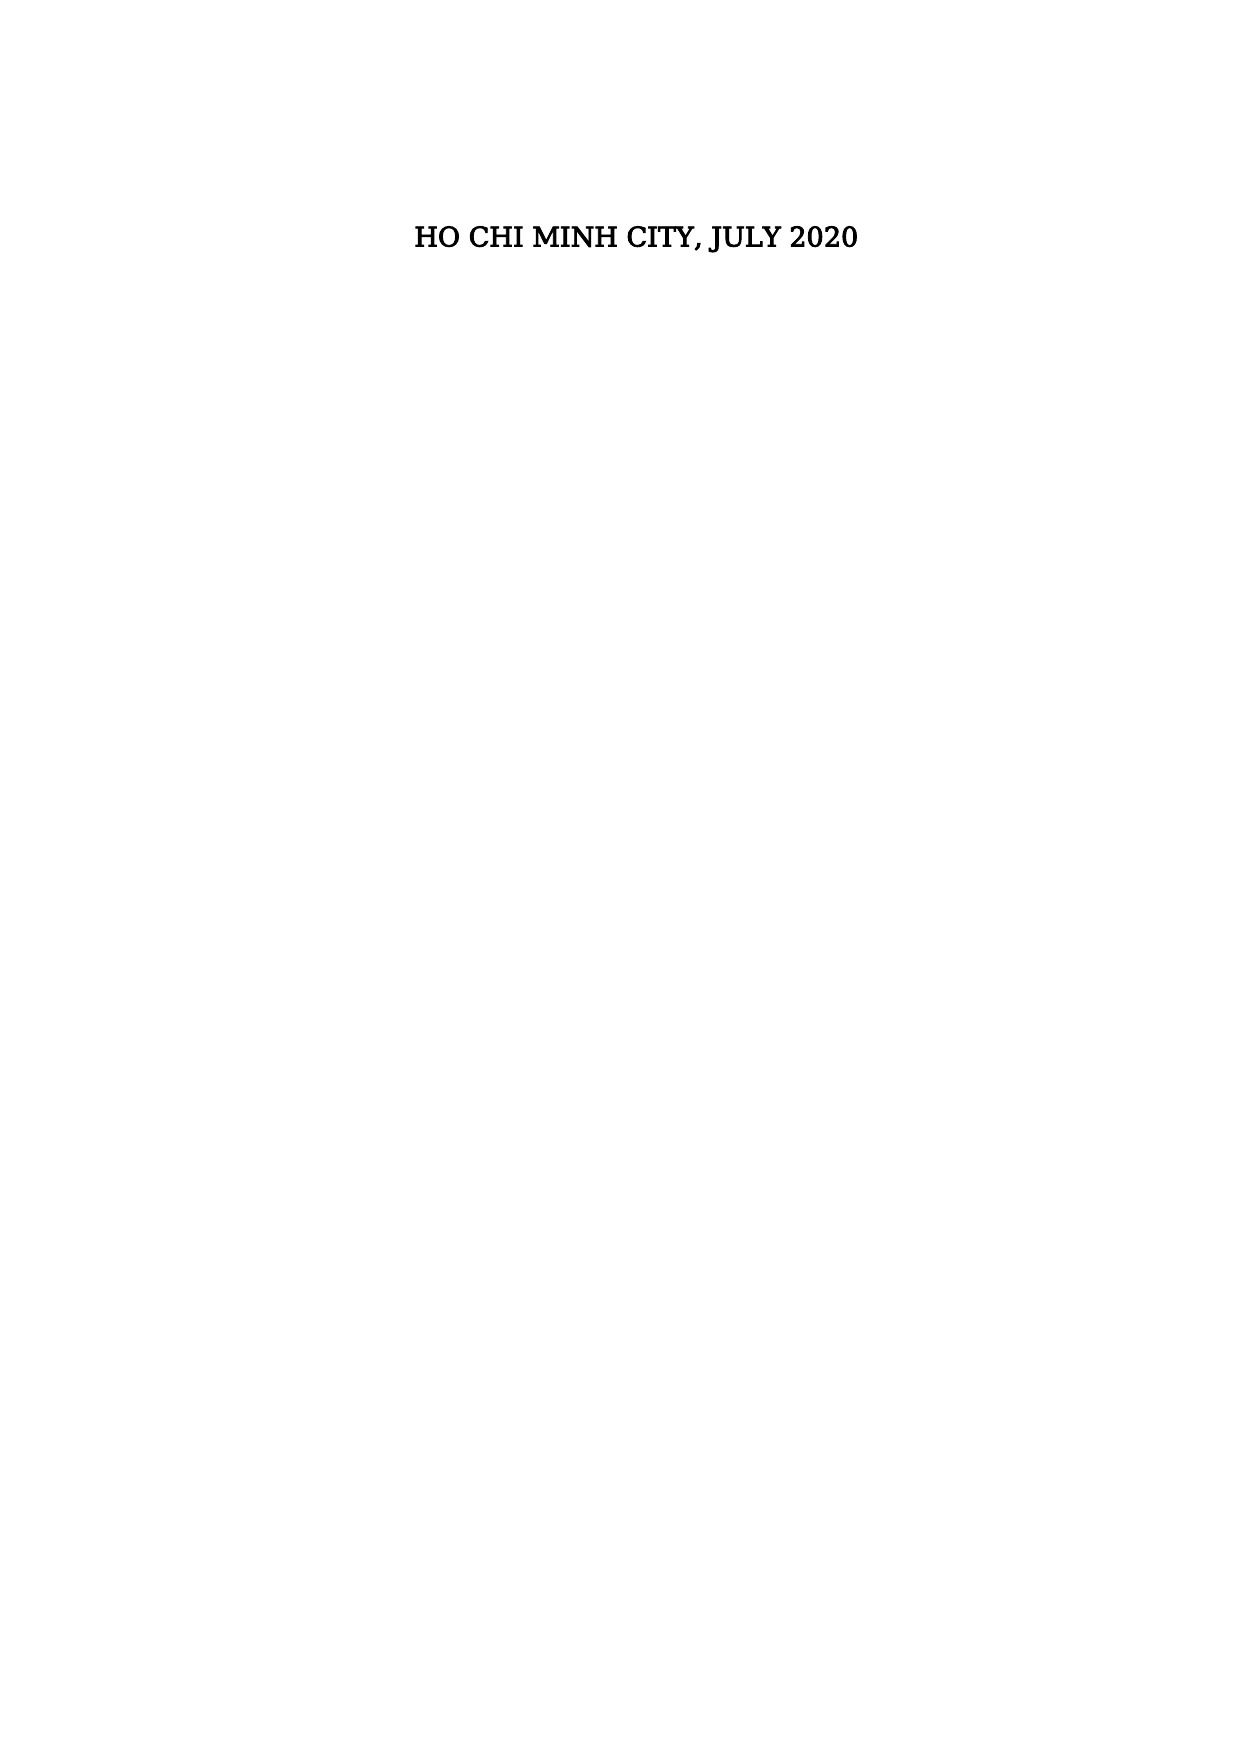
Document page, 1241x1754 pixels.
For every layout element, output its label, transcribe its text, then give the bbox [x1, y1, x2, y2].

text HO CHI MINH CITY, JULY 2020 [150, 219, 1122, 252]
